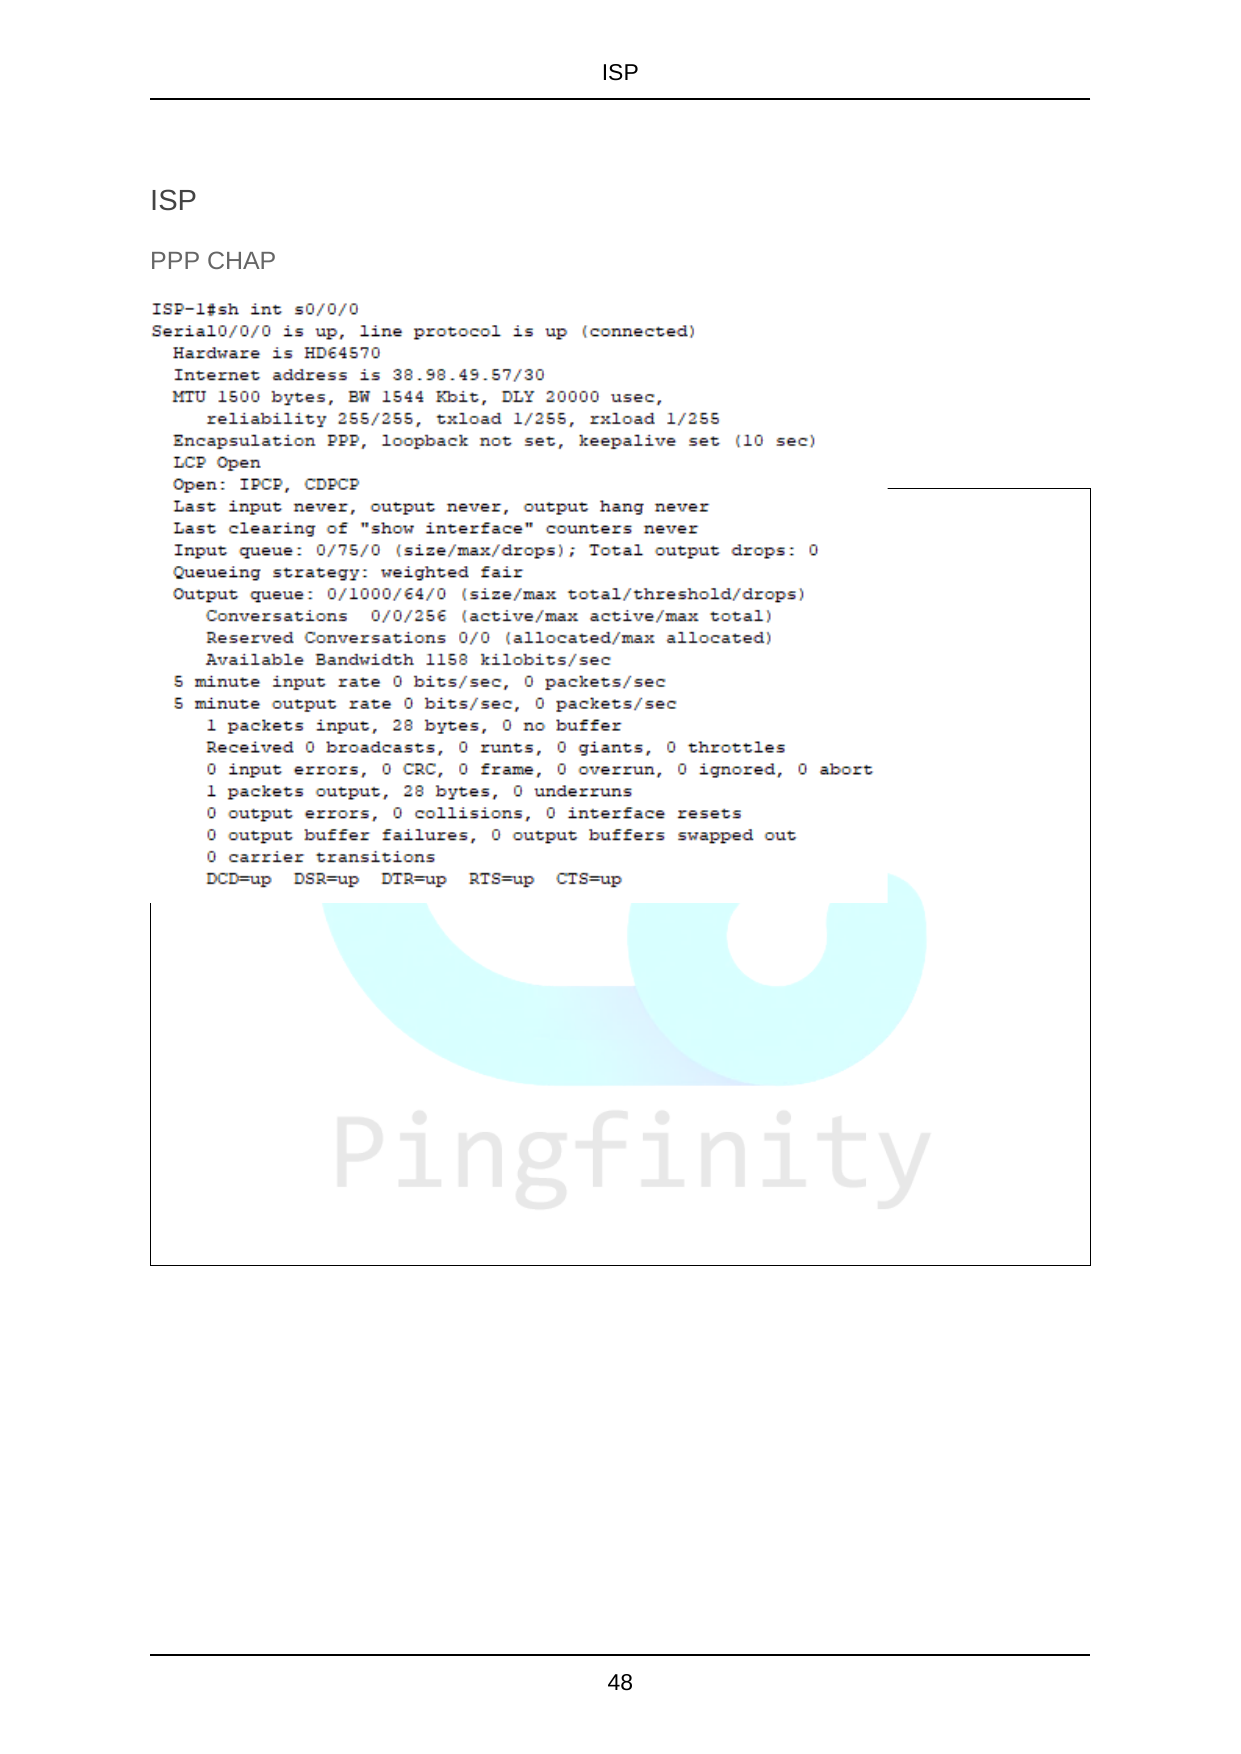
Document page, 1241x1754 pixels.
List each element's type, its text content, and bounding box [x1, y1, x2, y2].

subtitle ISP [150, 183, 1090, 217]
subtitle PPP CHAP [150, 246, 1090, 275]
picture [150, 299, 888, 903]
